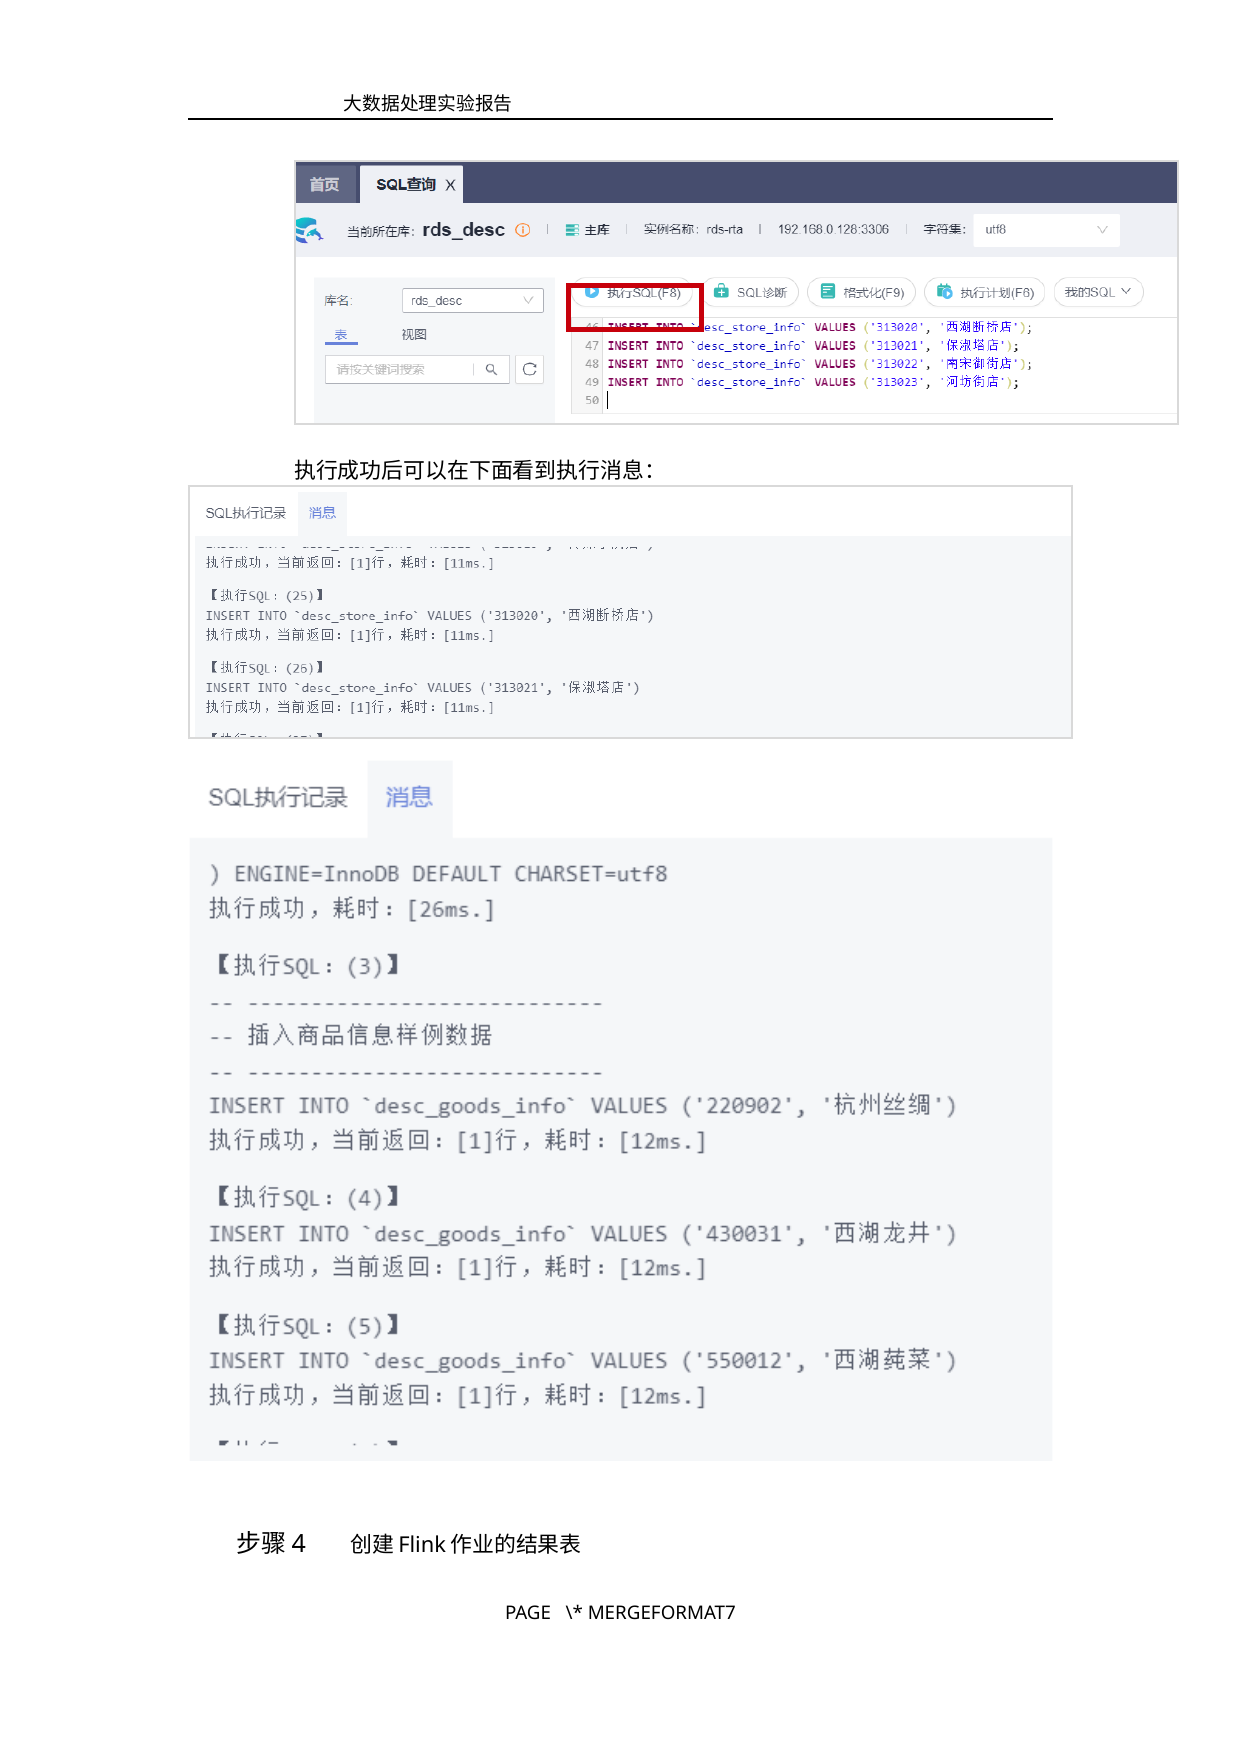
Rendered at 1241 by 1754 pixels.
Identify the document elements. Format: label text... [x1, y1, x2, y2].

text 执行成功后可以在下面看到执行消息： [294, 452, 1053, 485]
picture [187, 744, 1053, 1461]
text 创建Flink作业的结果表 [306, 1509, 1053, 1574]
picture [190, 487, 1071, 737]
picture [296, 162, 1177, 423]
